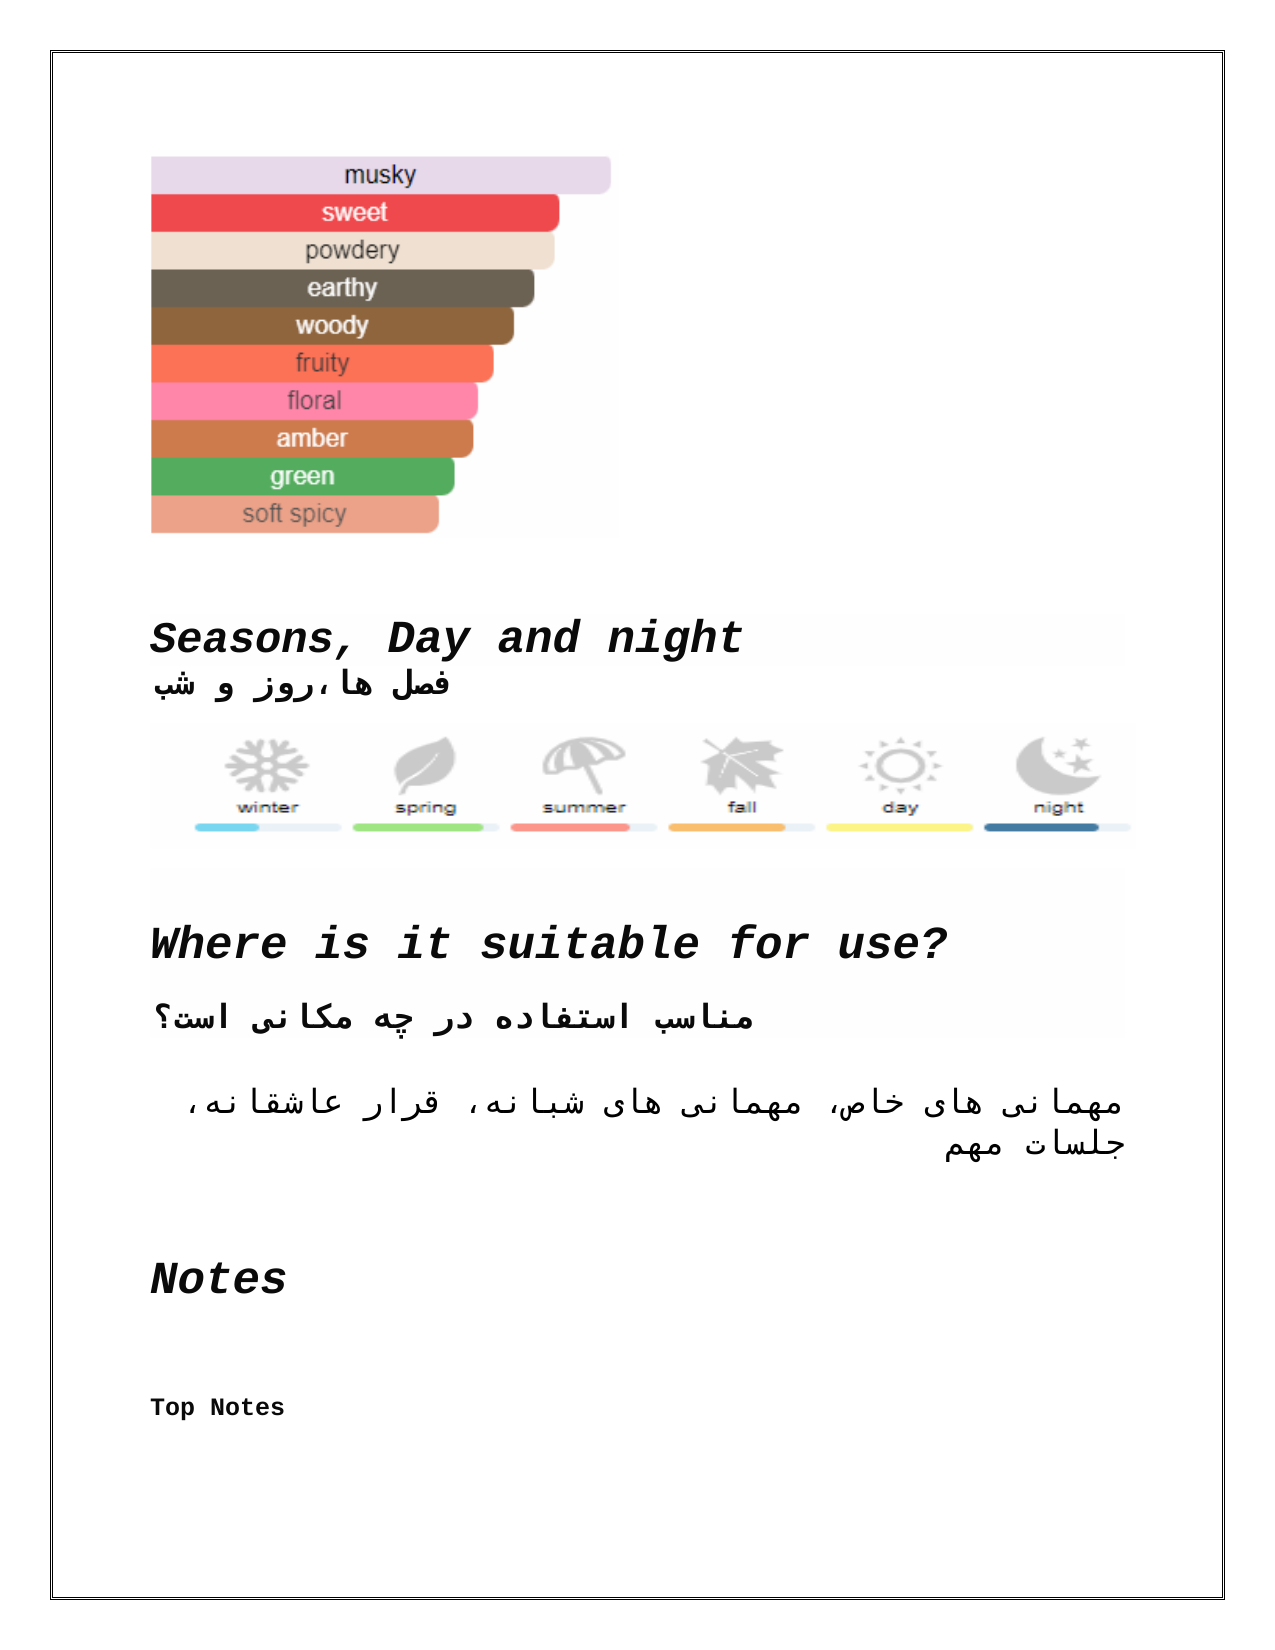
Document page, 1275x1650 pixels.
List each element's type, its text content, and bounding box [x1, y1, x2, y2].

picture [150, 723, 1136, 849]
text Notes [150, 1255, 1125, 1307]
text مهمانی های خاص، مهمانی های شبانه، قرار عاشقانه، جلسات مهم [150, 1086, 1125, 1165]
text Top Notes [150, 1394, 1125, 1422]
picture [150, 150, 619, 538]
text مناسب استفاده در چه مکانی است؟ [150, 972, 1125, 1038]
text Where is it suitable for use? [150, 921, 1125, 972]
text Seasons, Day and night [150, 614, 1125, 666]
text فصل ها،روز و شب [150, 666, 1125, 704]
